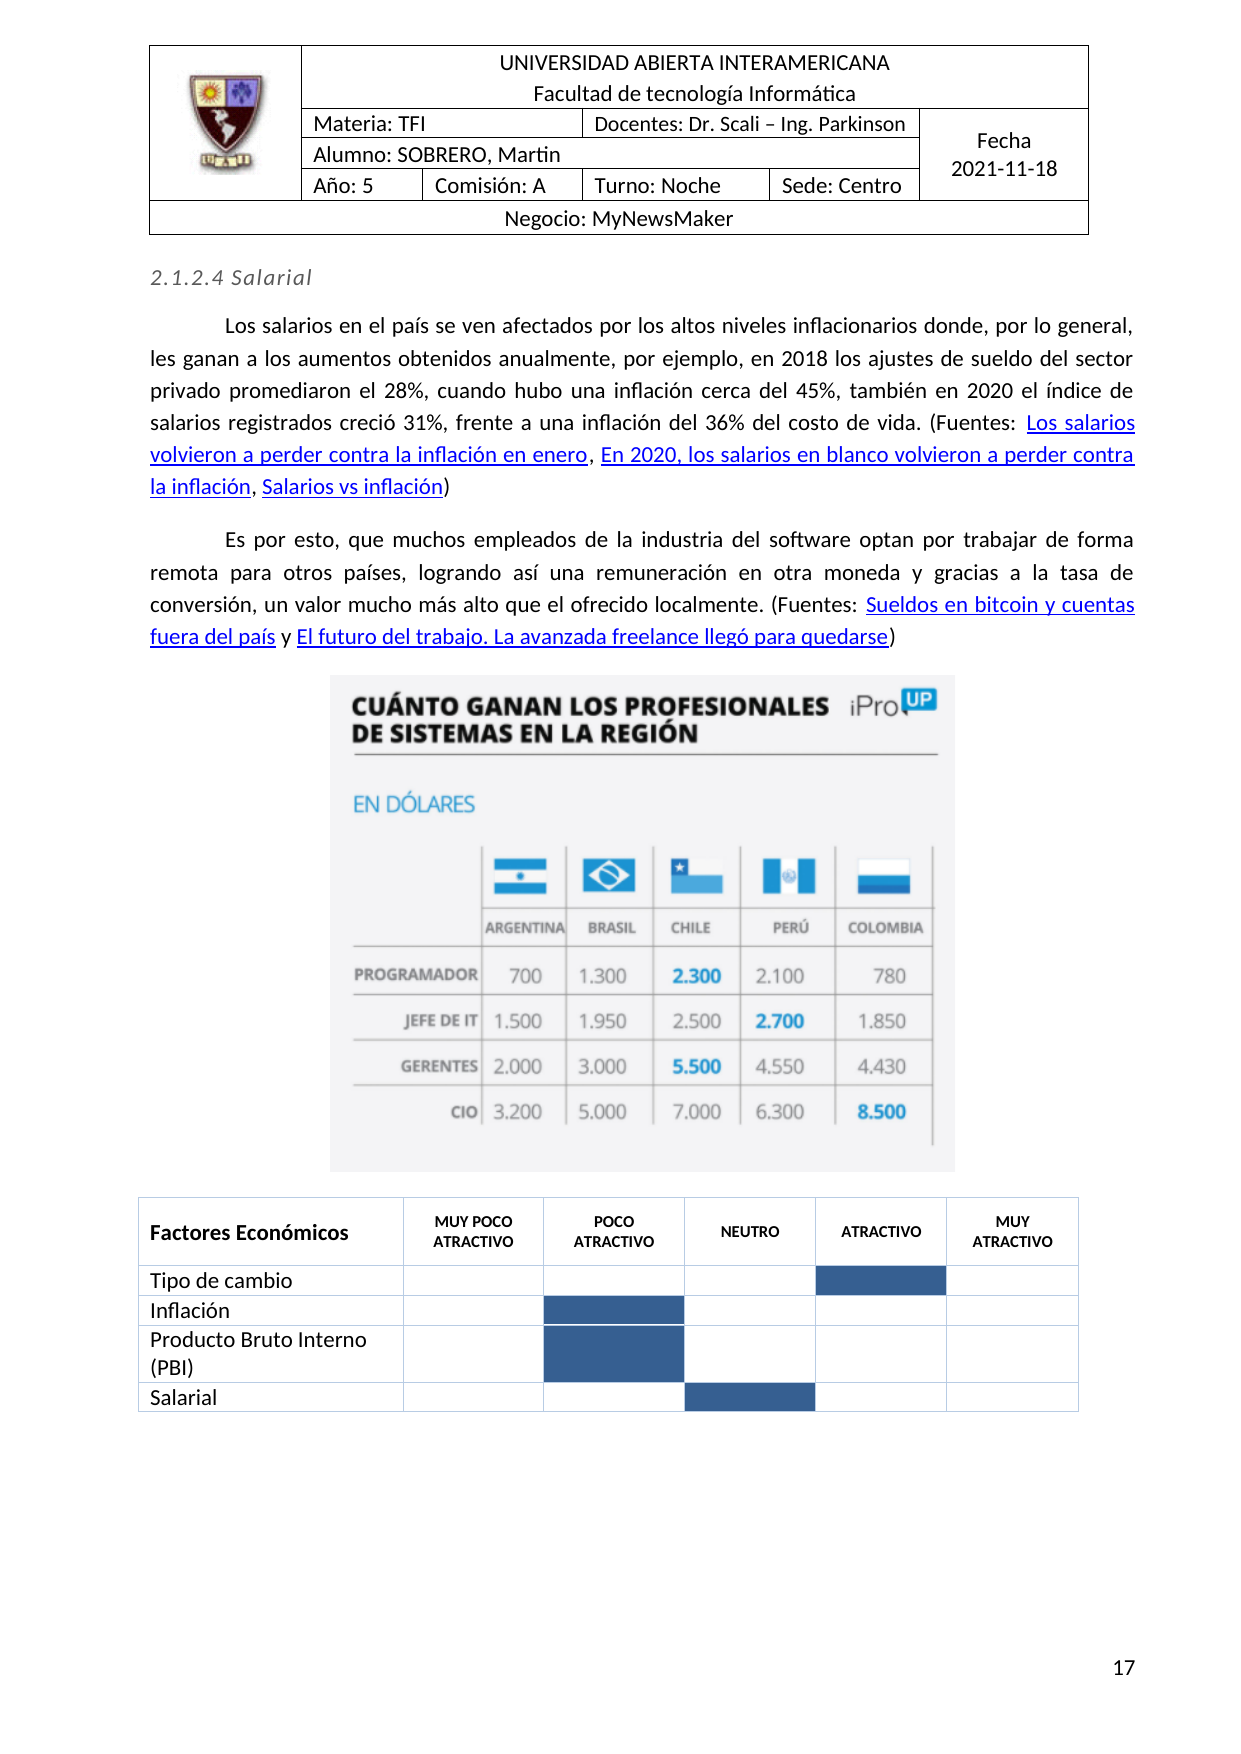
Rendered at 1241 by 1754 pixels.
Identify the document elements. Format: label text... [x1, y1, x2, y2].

table_cell Inflación [139, 1296, 403, 1324]
table_cell [685, 1326, 815, 1382]
table_cell [685, 1296, 815, 1324]
text Los salarios en el país se ven afectados por los altos niveles inflacionarios donde, por lo general, les ganan a los aumentos obtenidos anualmente, por ejemplo, en 2018 los ajustes de sueldo del sector privado promediaron el 28%, cuando hubo una inflación cerca del 45%, también en 2020 el índice de salarios registrados creció 31%, frente a una inflación del 36% del costo de vida. (Fuentes: Los salarios volvieron a perder contra la inflación en enero, En 2020, los salarios en blanco volvieron a perder contra la inflación, Salarios vs inflación) [150, 311, 1135, 500]
table_cell Salarial [139, 1383, 403, 1411]
table_header MUY POCO ATRACTIVO [404, 1198, 543, 1265]
table_cell [544, 1296, 684, 1324]
table_cell [404, 1326, 543, 1382]
table_cell [947, 1326, 1078, 1382]
table_cell [544, 1383, 684, 1411]
table_cell [947, 1266, 1078, 1295]
table_header Factores Económicos [139, 1198, 403, 1265]
table_header MUY ATRACTIVO [947, 1198, 1078, 1265]
picture [330, 675, 955, 1172]
table_cell Tipo de cambio [139, 1266, 403, 1295]
table_header POCO ATRACTIVO [544, 1198, 684, 1265]
table_cell [544, 1266, 684, 1295]
table_cell [404, 1266, 543, 1295]
table_cell [816, 1326, 946, 1382]
table_cell [685, 1383, 815, 1411]
table_cell Producto Bruto Interno (PBI) [139, 1326, 403, 1382]
table_cell [947, 1296, 1078, 1324]
table_cell [816, 1383, 946, 1411]
table_cell [947, 1383, 1078, 1411]
table_cell [544, 1326, 684, 1382]
table_header ATRACTIVO [816, 1198, 946, 1265]
table_cell [404, 1383, 543, 1411]
table_cell [685, 1266, 815, 1295]
table_header NEUTRO [685, 1198, 815, 1265]
table_cell [404, 1296, 543, 1324]
table_cell [816, 1266, 946, 1295]
subtitle 2.1.2.4 Salarial [150, 263, 1135, 291]
table_cell [816, 1296, 946, 1324]
picture [175, 67, 276, 180]
text Es por esto, que muchos empleados de la industria del software optan por trabajar de forma remota para otros países, logrando así una remuneración en otra moneda y gracias a la tasa de conversión, un valor mucho más alto que el ofrecido localmente. (Fuentes: Sueldos en bitcoin y cuentas fuera del país y El futuro del trabajo. La avanzada freelance llegó para quedarse) [150, 525, 1135, 650]
